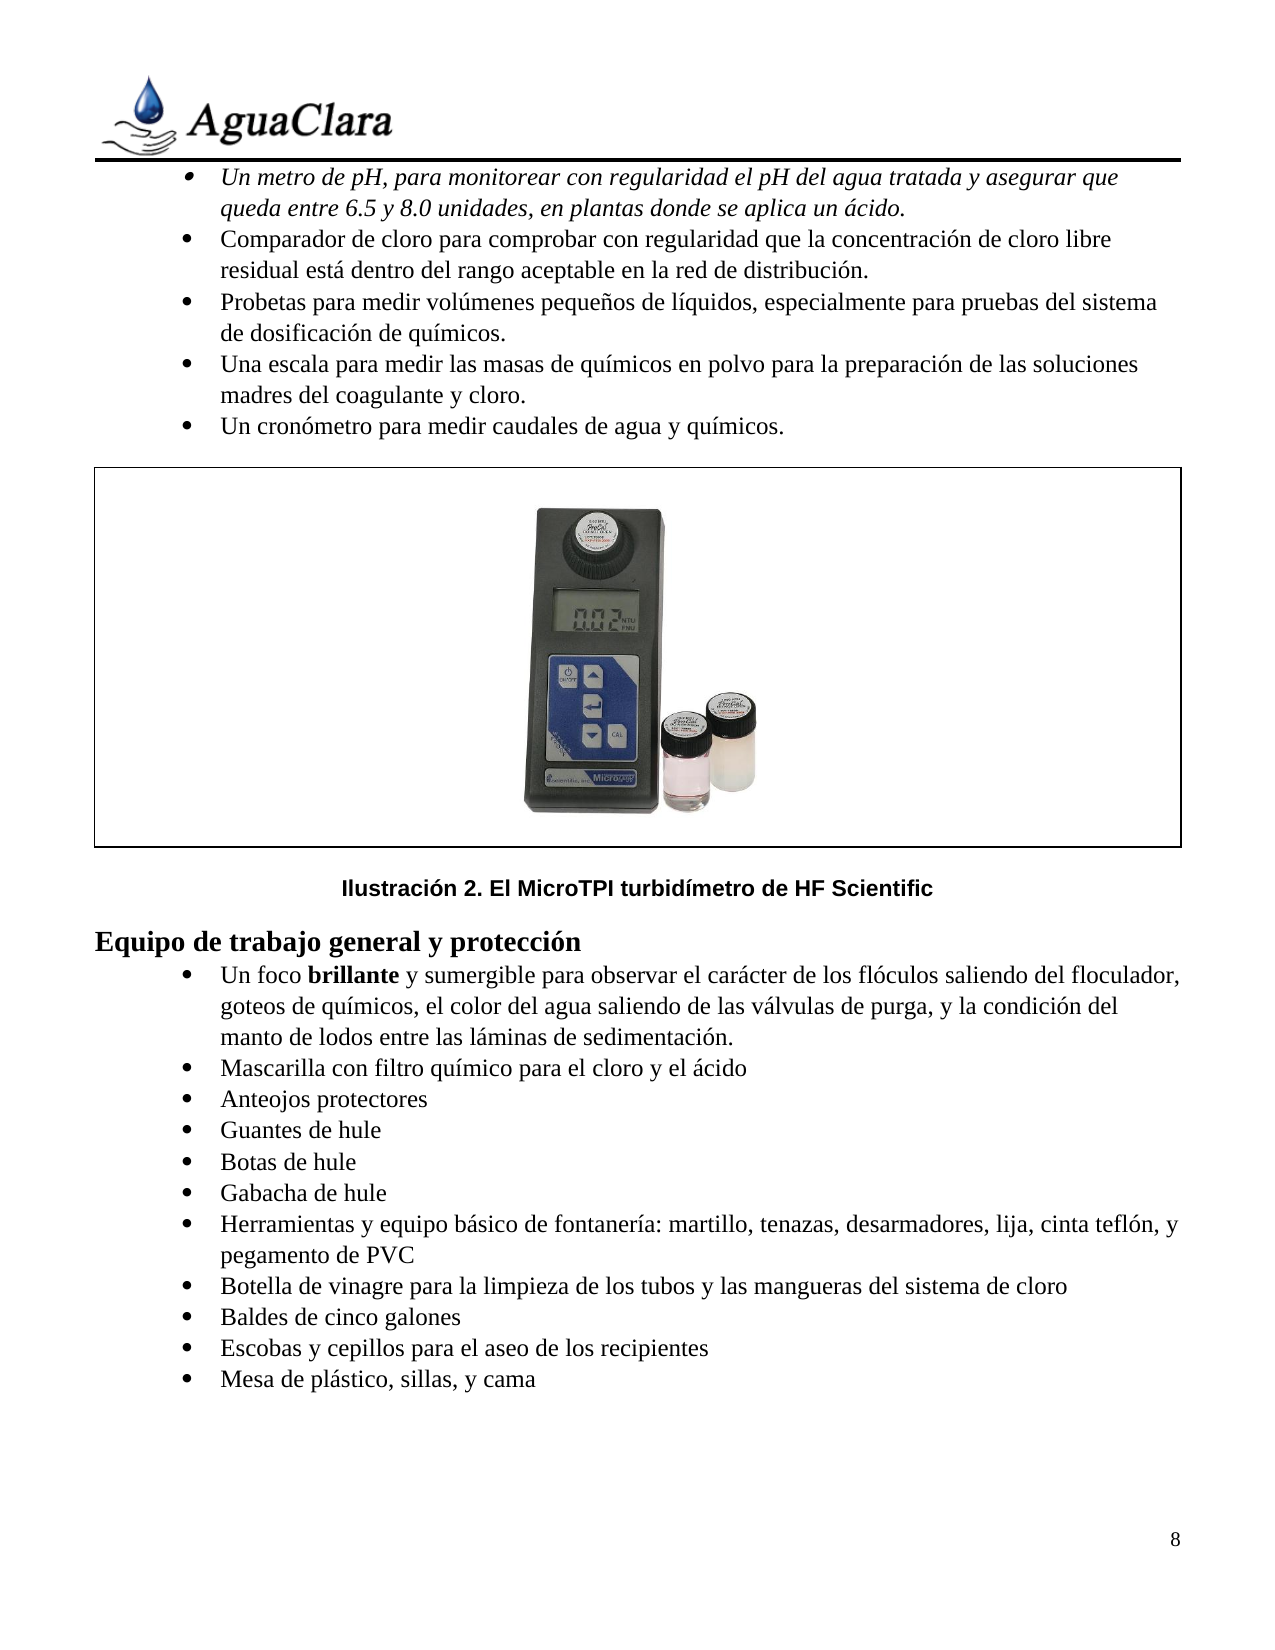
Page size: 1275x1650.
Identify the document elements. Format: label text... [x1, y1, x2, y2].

list Anteojos protectores [183, 1084, 1181, 1113]
list Un cronómetro para medir caudales de agua y químicos. [183, 411, 1181, 439]
list Guantes de hule [183, 1116, 1181, 1144]
subtitle Equipo de trabajo general y protección [94, 924, 1181, 958]
list Botella de vinagre para la limpieza de los tubos y las mangueras del sistema de cloro [183, 1271, 1181, 1299]
list Herramientas y equipo básico de fontanería: martillo, tenazas, desarmadores, lija, cinta teflón, y pegamento de PVC [183, 1209, 1181, 1268]
list Comparador de cloro para comprobar con regularidad que la concentración de cloro libre residual está dentro del rango aceptable en la red de distribución. [183, 224, 1181, 284]
list Mesa de plástico, sillas, y cama [183, 1364, 1181, 1393]
list Baldes de cinco galones [183, 1302, 1181, 1331]
list Botas de hule [183, 1147, 1181, 1175]
picture [439, 498, 836, 844]
list Un foco brillante y sumergible para observar el carácter de los flóculos saliendo del floculador, goteos de químicos, el color del agua saliendo de las válvulas de purga, y la condición del manto de lodos entre las láminas de sedimentación. [183, 960, 1181, 1051]
text Ilustración 2. El MicroTPI turbidímetro de HF Scientific [94, 875, 1181, 901]
list Gabacha de hule [183, 1178, 1181, 1206]
list Escobas y cepillos para el aseo de los recipientes [183, 1333, 1181, 1362]
list Una escala para medir las masas de químicos en polvo para la preparación de las soluciones madres del coagulante y cloro. [183, 349, 1181, 408]
picture [94, 75, 412, 158]
list Un metro de pH, para monitorear con regularidad el pH del agua tratada y asegurar que queda entre 6.5 y 8.0 unidades, en plantas donde se aplica un ácido. [183, 162, 1181, 222]
list Mascarilla con filtro químico para el cloro y el ácido [183, 1053, 1181, 1082]
list Probetas para medir volúmenes pequeños de líquidos, especialmente para pruebas del sistema de dosificación de químicos. [183, 287, 1181, 346]
